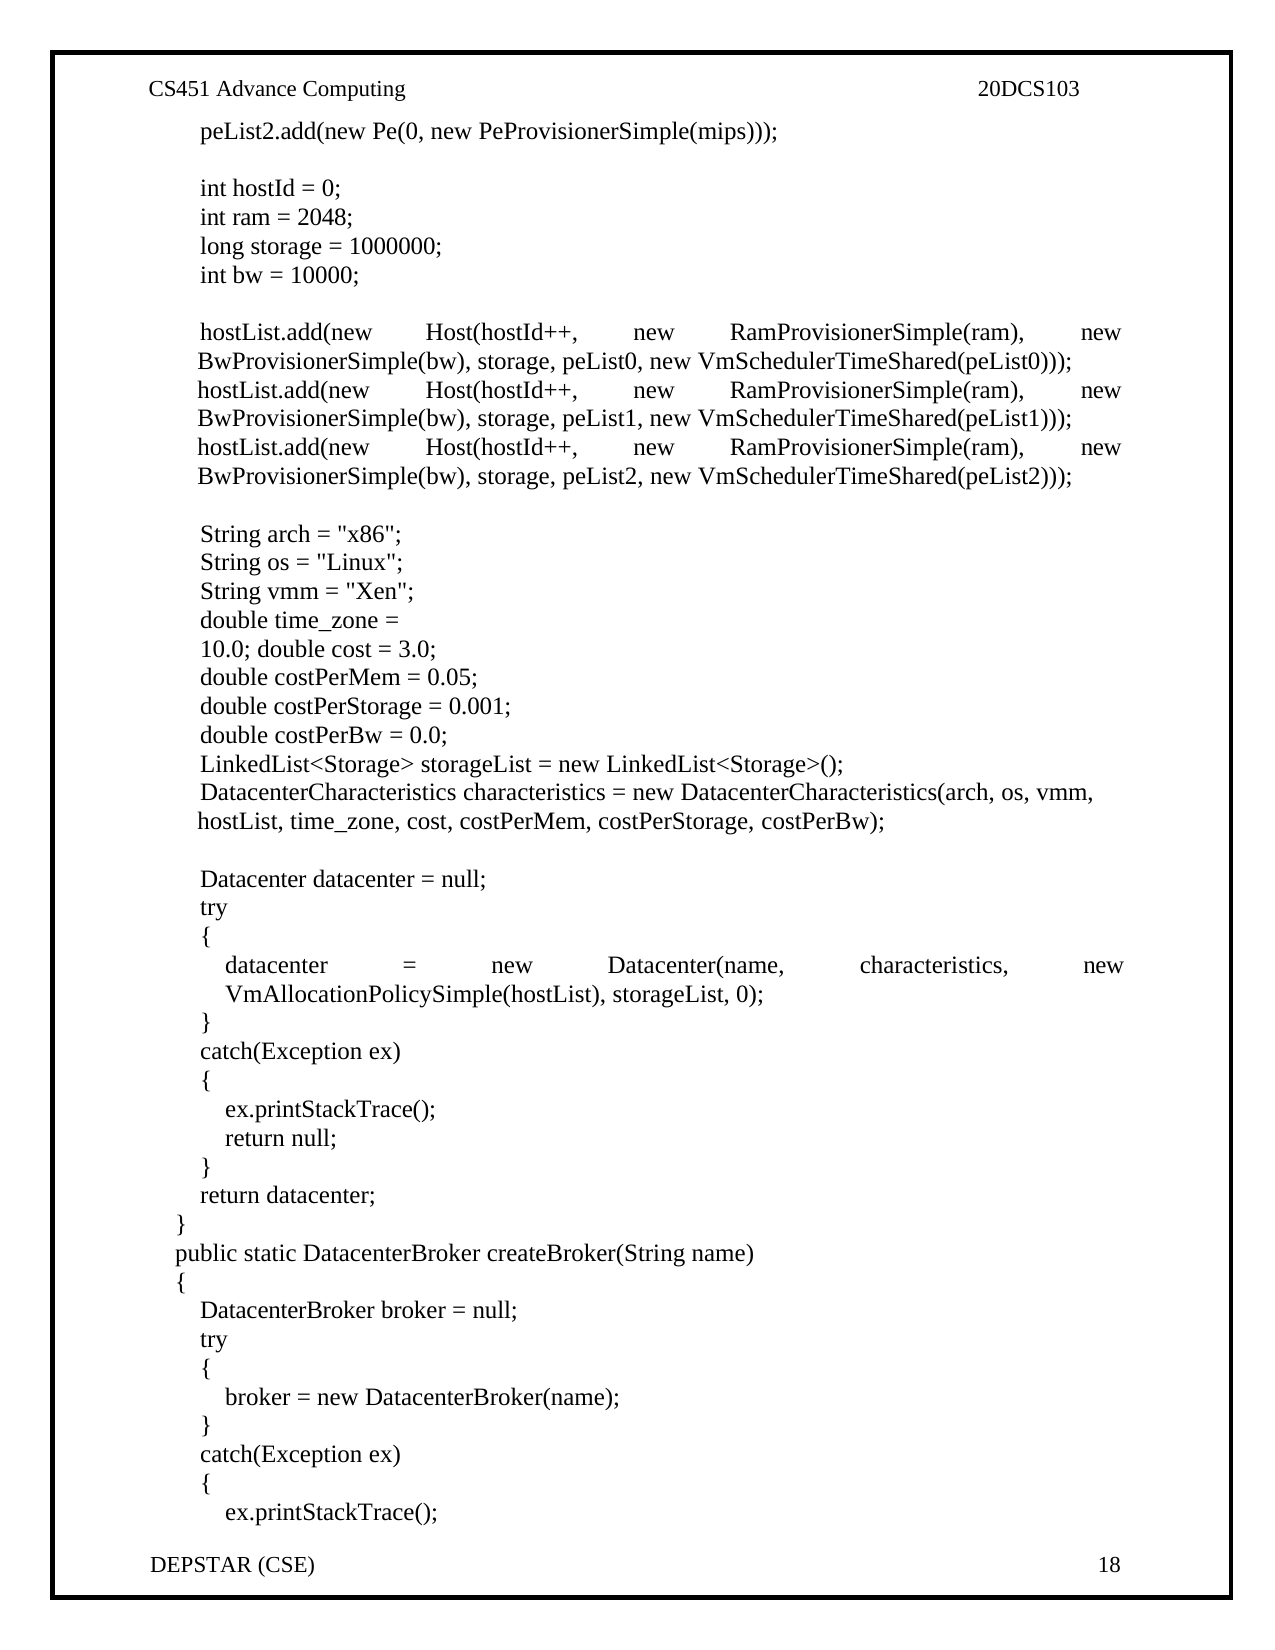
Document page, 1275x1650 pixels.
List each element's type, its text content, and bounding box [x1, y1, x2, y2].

text String arch = "x86"; String os = "Linux"; String vmm = "Xen"; double time_zone = 10.0; double cost = 3.0; [200, 519, 454, 662]
text } [200, 1152, 1229, 1180]
text DatacenterBroker broker = null; try [200, 1295, 537, 1353]
text return datacenter; [200, 1180, 1229, 1209]
text catch(Exception ex) [200, 1439, 1229, 1468]
text ex.printStackTrace(); [225, 1497, 1229, 1525]
text long storage = 1000000; int bw = 10000; [200, 231, 454, 288]
text LinkedList<Storage> storageList = new LinkedList<Storage>(); [200, 749, 1229, 777]
text } [200, 1410, 1229, 1439]
text } [200, 1007, 1229, 1036]
text datacenter = new Datacenter(name, characteristics, new VmAllocationPolicySimple(hostList), storageList, 0); [225, 950, 1124, 1007]
text DatacenterCharacteristics characteristics = new DatacenterCharacteristics(arch, os, vmm, hostList, time_zone, cost, costPerMem, costPerStorage, costPerBw); [197, 777, 1121, 835]
text public static DatacenterBroker createBroker(String name) [175, 1238, 1229, 1267]
text { [200, 1353, 1229, 1382]
text Datacenter datacenter = null; try [200, 864, 506, 921]
text } [175, 1209, 1229, 1238]
text { [200, 1468, 1229, 1497]
text { [175, 1267, 1229, 1295]
text double costPerMem = 0.05; double costPerStorage = 0.001; double costPerBw = 0.0; [200, 662, 537, 749]
text peList2.add(new Pe(0, new PeProvisionerSimple(mips))); [200, 116, 1229, 144]
text ex.printStackTrace(); return null; [225, 1094, 438, 1152]
text { [200, 1065, 1229, 1094]
text { [200, 921, 1229, 950]
text hostList.add(new Host(hostId++, new RamProvisionerSimple(ram), new BwProvisionerSimple(bw), storage, peList0, new VmSchedulerTimeShared(peList0))); hostList.add(new Host(hostId++, new RamProvisionerSimple(ram), new BwProvisionerSimple(bw), storage, peList1, new VmSchedulerTimeShared(peList1))); hostList.add(new Host(hostId++, new RamProvisionerSimple(ram), new BwProvisionerSimple(bw), storage, peList2, new VmSchedulerTimeShared(peList2))); [197, 317, 1122, 490]
text broker = new DatacenterBroker(name); [225, 1382, 1229, 1410]
text catch(Exception ex) [200, 1036, 1229, 1065]
text int hostId = 0; int ram = 2048; [200, 173, 362, 231]
